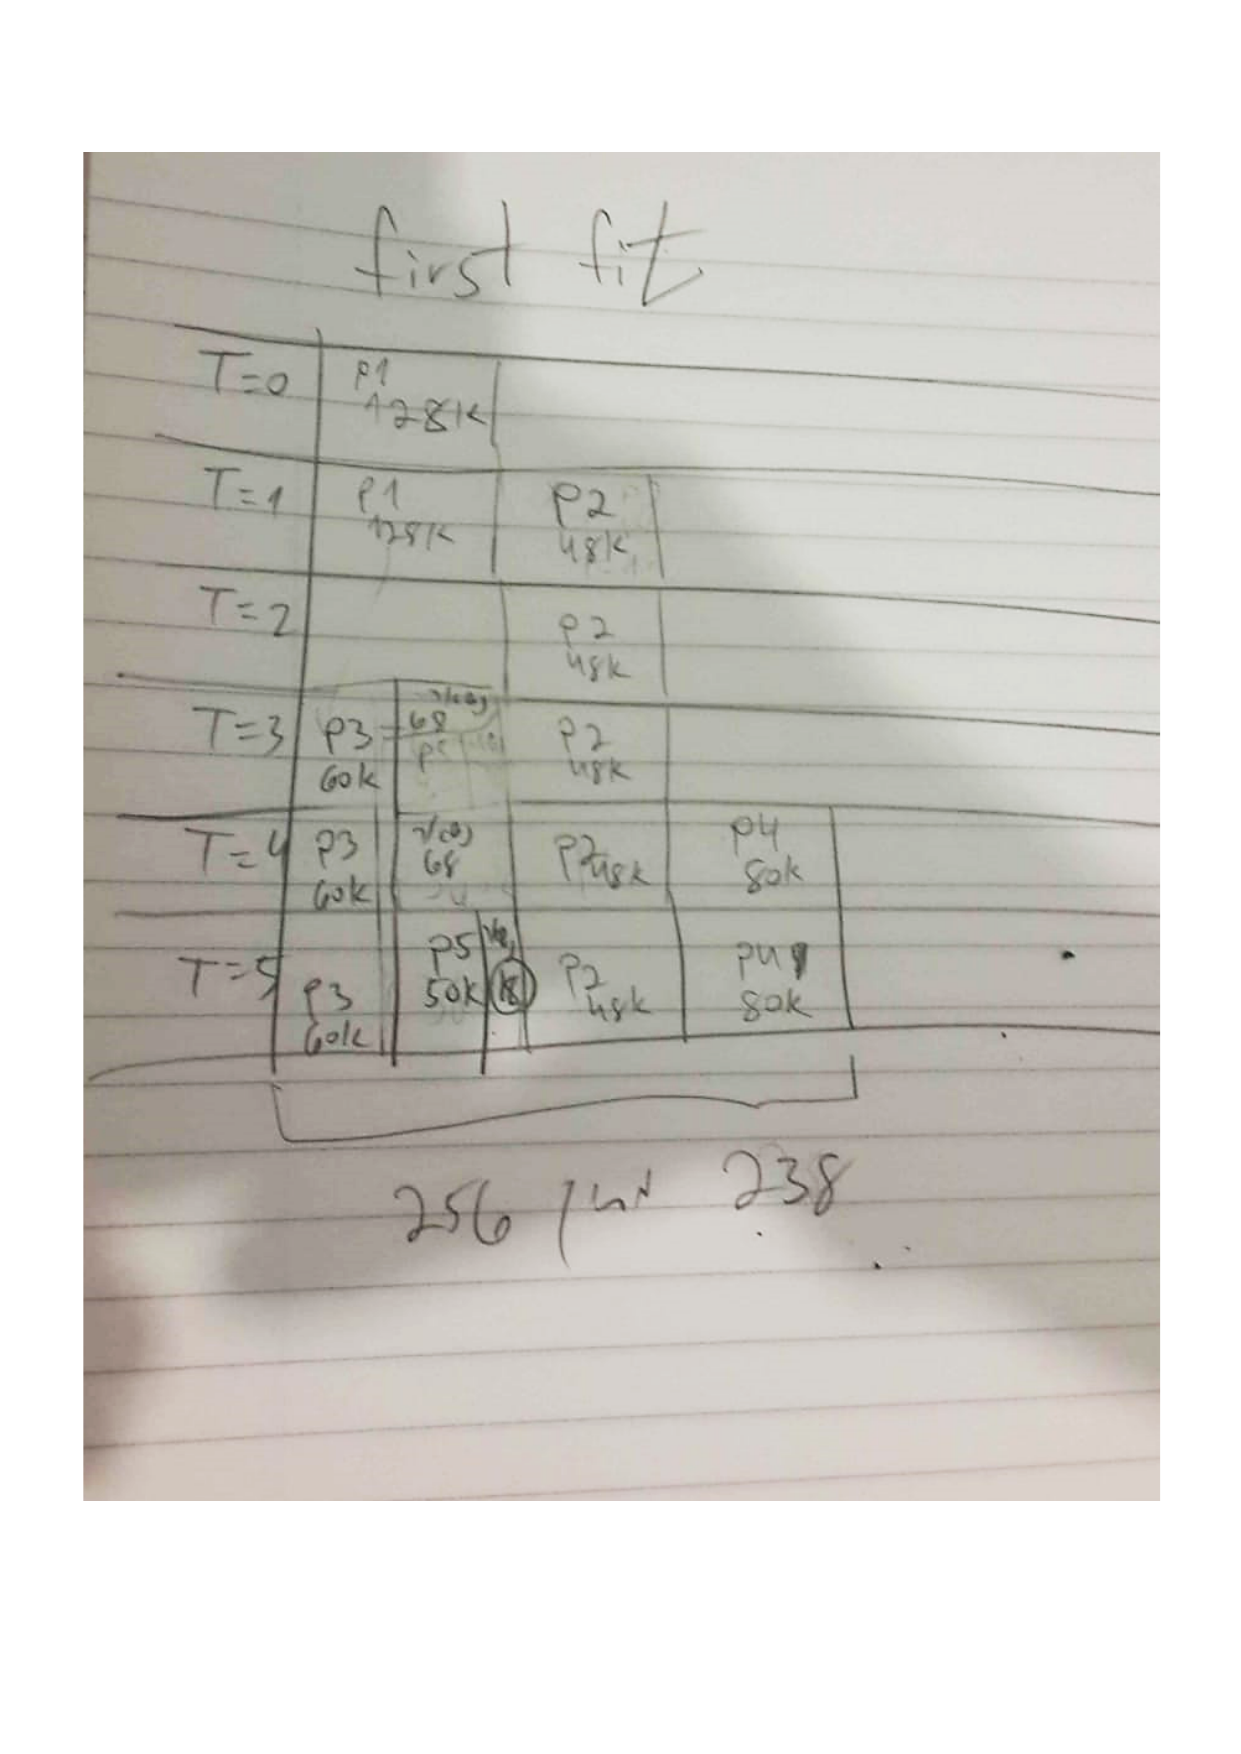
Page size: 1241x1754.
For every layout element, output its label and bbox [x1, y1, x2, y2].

picture [83, 152, 1161, 1501]
